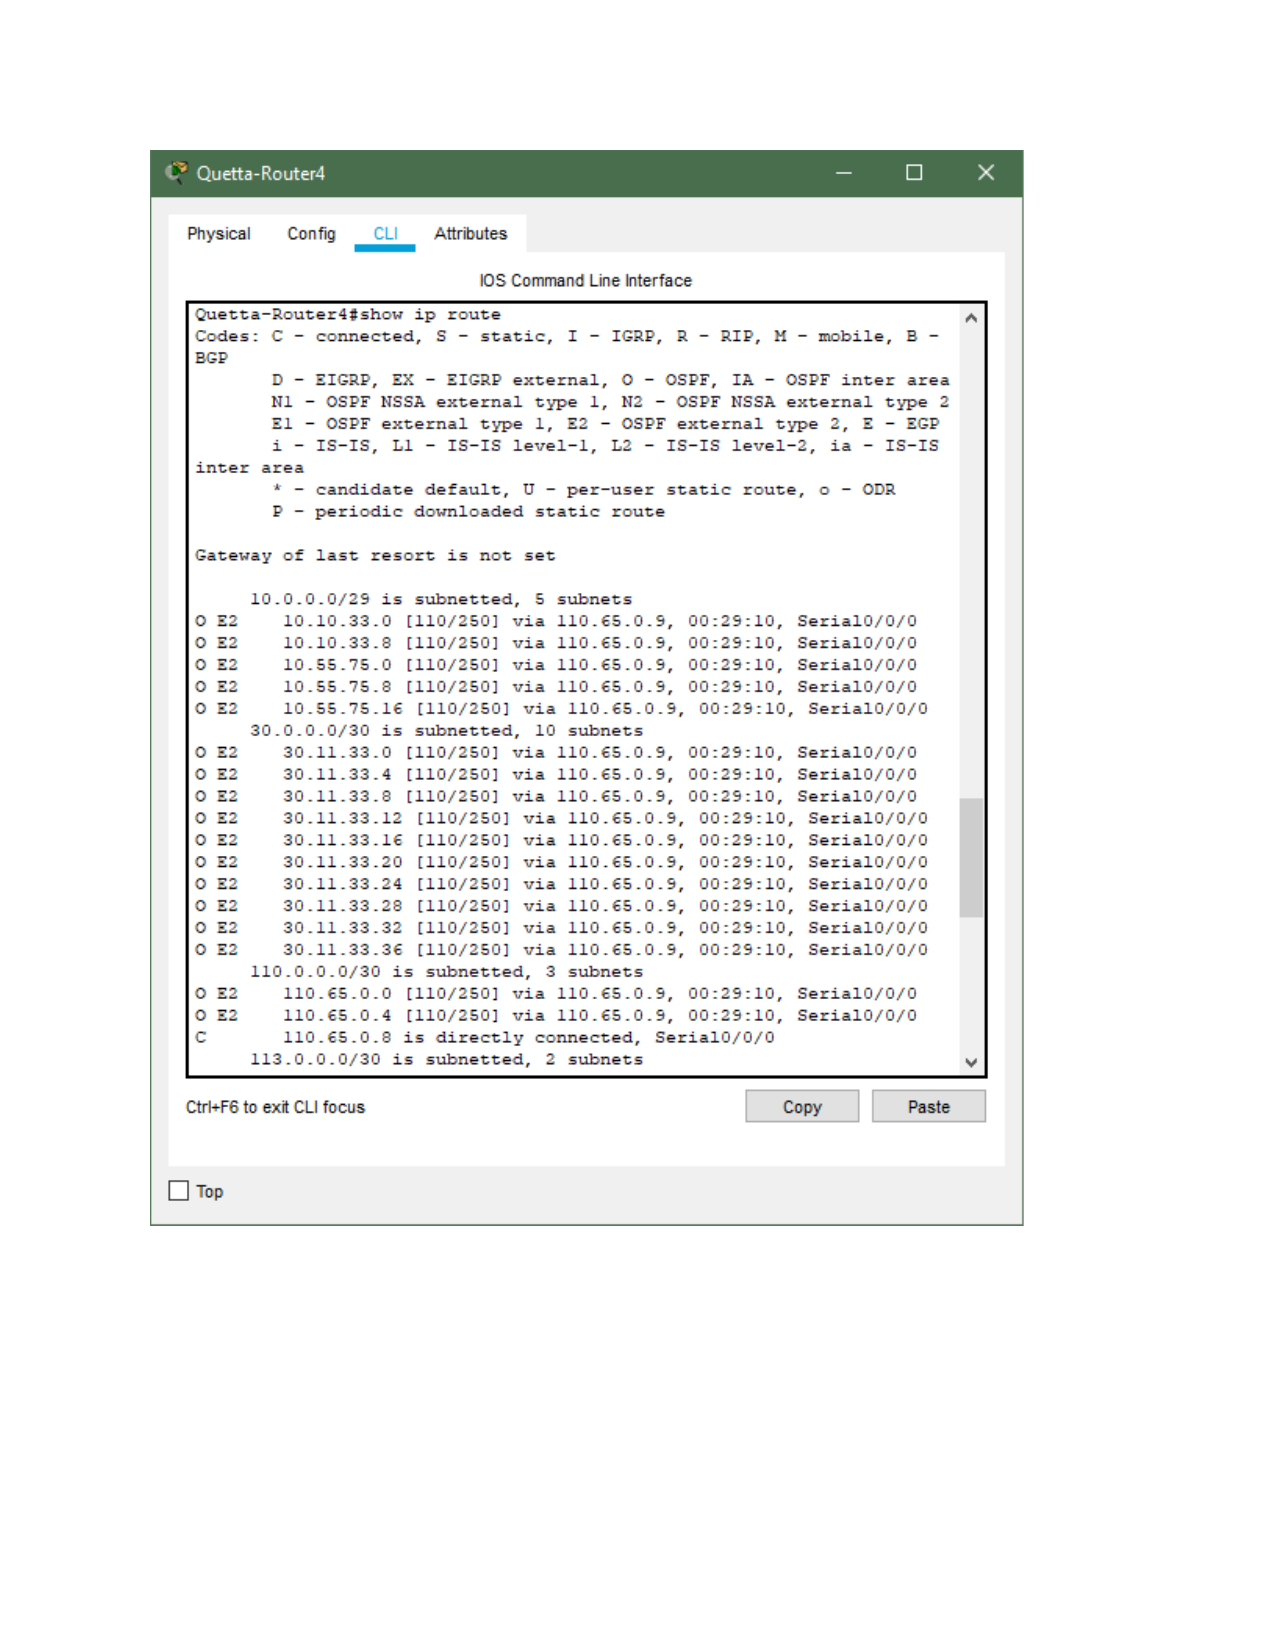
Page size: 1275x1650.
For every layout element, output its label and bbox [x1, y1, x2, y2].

picture [150, 150, 1024, 1226]
